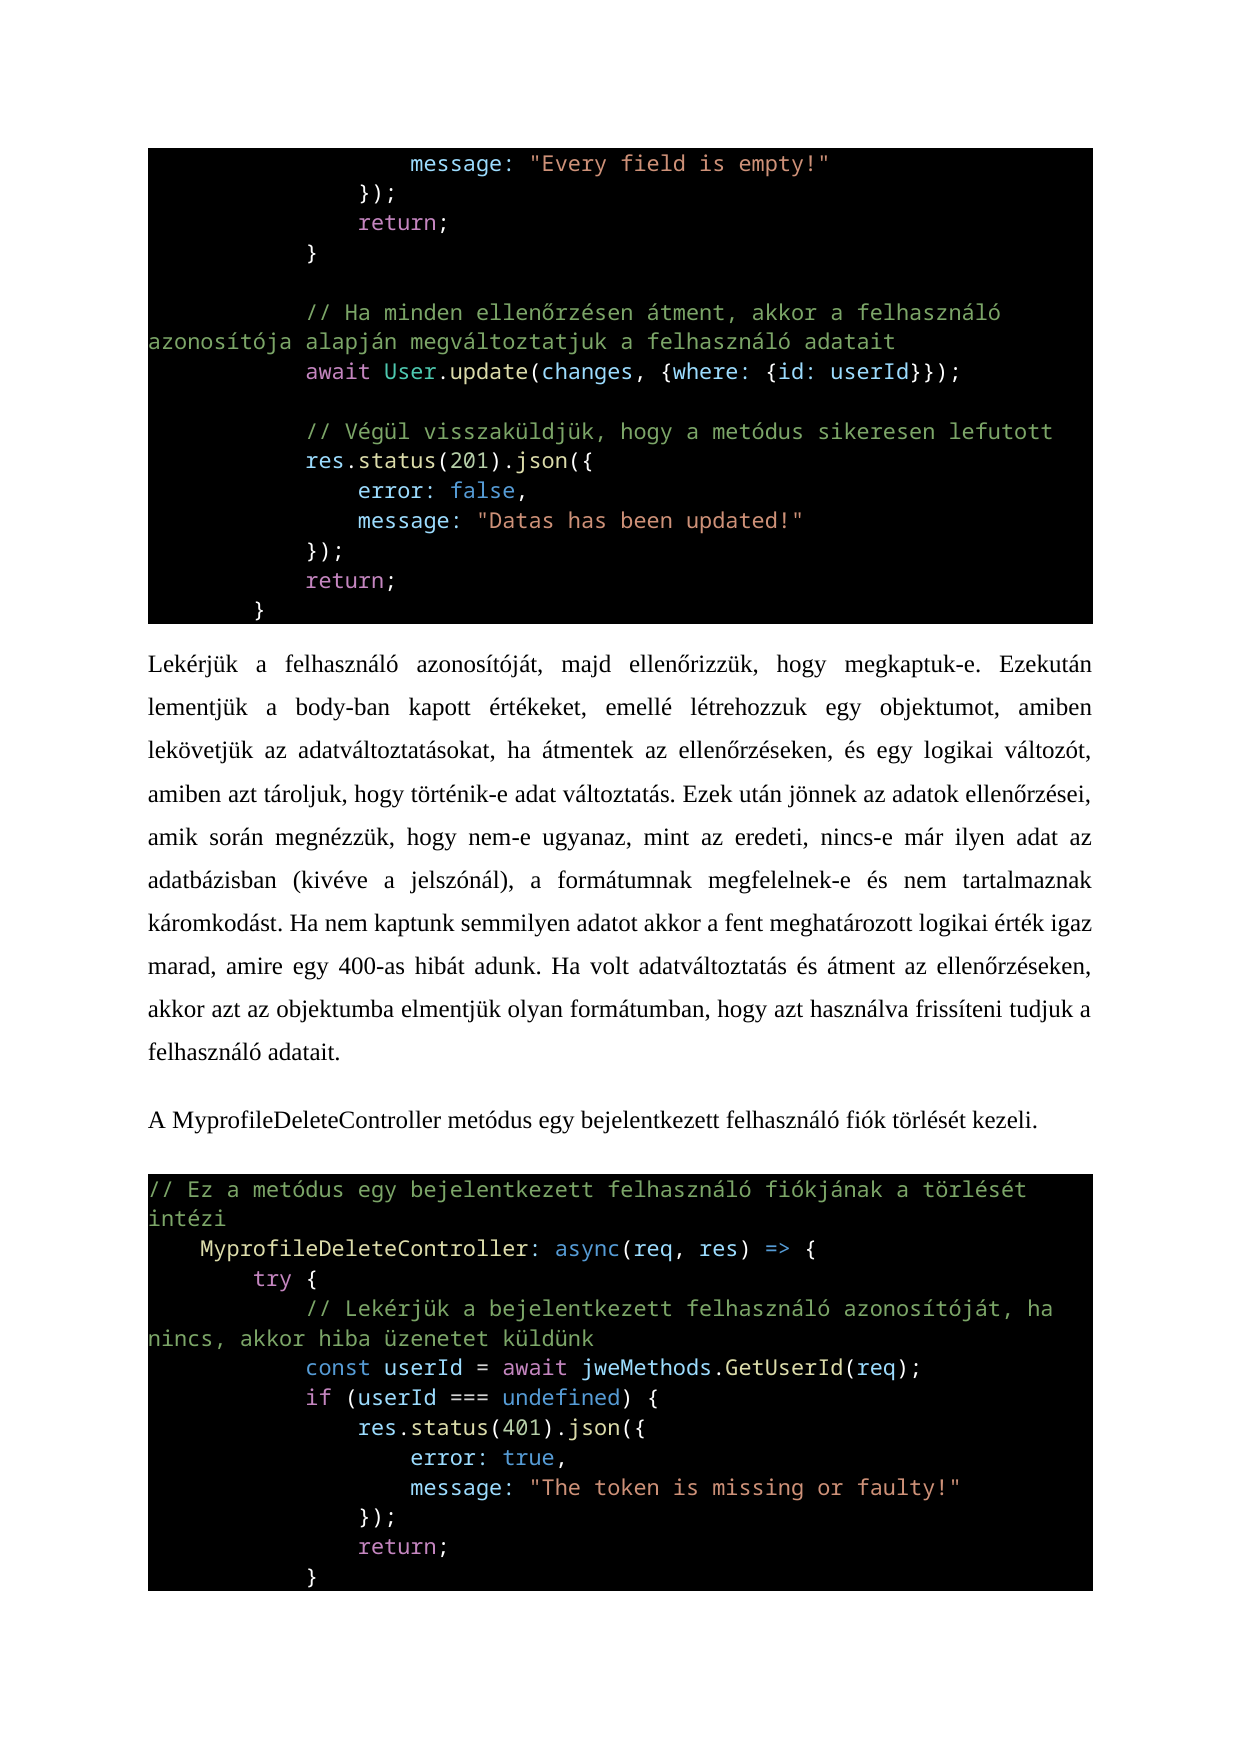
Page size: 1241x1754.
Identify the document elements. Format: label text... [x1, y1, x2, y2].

text // Ha minden ellenőrzésen átment, akkor a felhasználó azonosítója alapján megváltoztatjuk a felhasználó adatait [148, 297, 1093, 356]
text error: false, [148, 475, 1093, 505]
text // Végül visszaküldjük, hogy a metódus sikeresen lefutott [148, 416, 1093, 446]
text } [148, 594, 1093, 624]
text } [148, 1561, 1093, 1591]
text error: true, [148, 1442, 1093, 1472]
text if (userId === undefined) { [148, 1382, 1093, 1412]
text message: "The token is missing or faulty!" [148, 1472, 1093, 1501]
text // Ez a metódus egy bejelentkezett felhasználó fiókjának a törlését intézi [148, 1174, 1093, 1233]
text // Lekérjük a bejelentkezett felhasználó azonosítóját, ha nincs, akkor hiba üzenetet küldünk [148, 1293, 1093, 1352]
text res.status(401).json({ [148, 1412, 1093, 1442]
text MyprofileDeleteController: async(req, res) => { [148, 1233, 1093, 1263]
text try { [148, 1263, 1093, 1293]
text await User.update(changes, {where: {id: userId}}); [148, 356, 1093, 386]
text const userId = await jweMethods.GetUserId(req); [148, 1352, 1093, 1382]
text message: "Datas has been updated!" [148, 505, 1093, 535]
text A MyprofileDeleteController metódus egy bejelentkezett felhasználó fiók törlését kezeli. [148, 1106, 1093, 1134]
text }); [148, 535, 1093, 565]
text }); [148, 177, 1093, 207]
text Lekérjük a felhasználó azonosítóját, majd ellenőrizzük, hogy megkaptuk-e. Ezekután lementjük a body-ban kapott értékeket, emellé létrehozzuk egy objektumot, amiben lekövetjük az adatváltoztatásokat, ha átmentek az ellenőrzéseken, és egy logikai változót, amiben azt tároljuk, hogy történik-e adat változtatás. Ezek után jönnek az adatok ellenőrzései, amik során megnézzük, hogy nem-e ugyanaz, mint az eredeti, nincs-e már ilyen adat az adatbázisban (kivéve a jelszónál), a formátumnak megfelelnek-e és nem tartalmaznak káromkodást. Ha nem kaptunk semmilyen adatot akkor a fent meghatározott logikai érték igaz marad, amire egy 400-as hibát adunk. Ha volt adatváltoztatás és átment az ellenőrzéseken, akkor azt az objektumba elmentjük olyan formátumban, hogy azt használva frissíteni tudjuk a felhasználó adatait. [148, 649, 1093, 1066]
text return; [148, 1531, 1093, 1561]
text return; [148, 207, 1093, 237]
text res.status(201).json({ [148, 446, 1093, 475]
text }); [148, 1501, 1093, 1531]
text message: "Every field is empty!" [148, 148, 1093, 177]
text } [148, 237, 1093, 267]
text return; [148, 565, 1093, 594]
